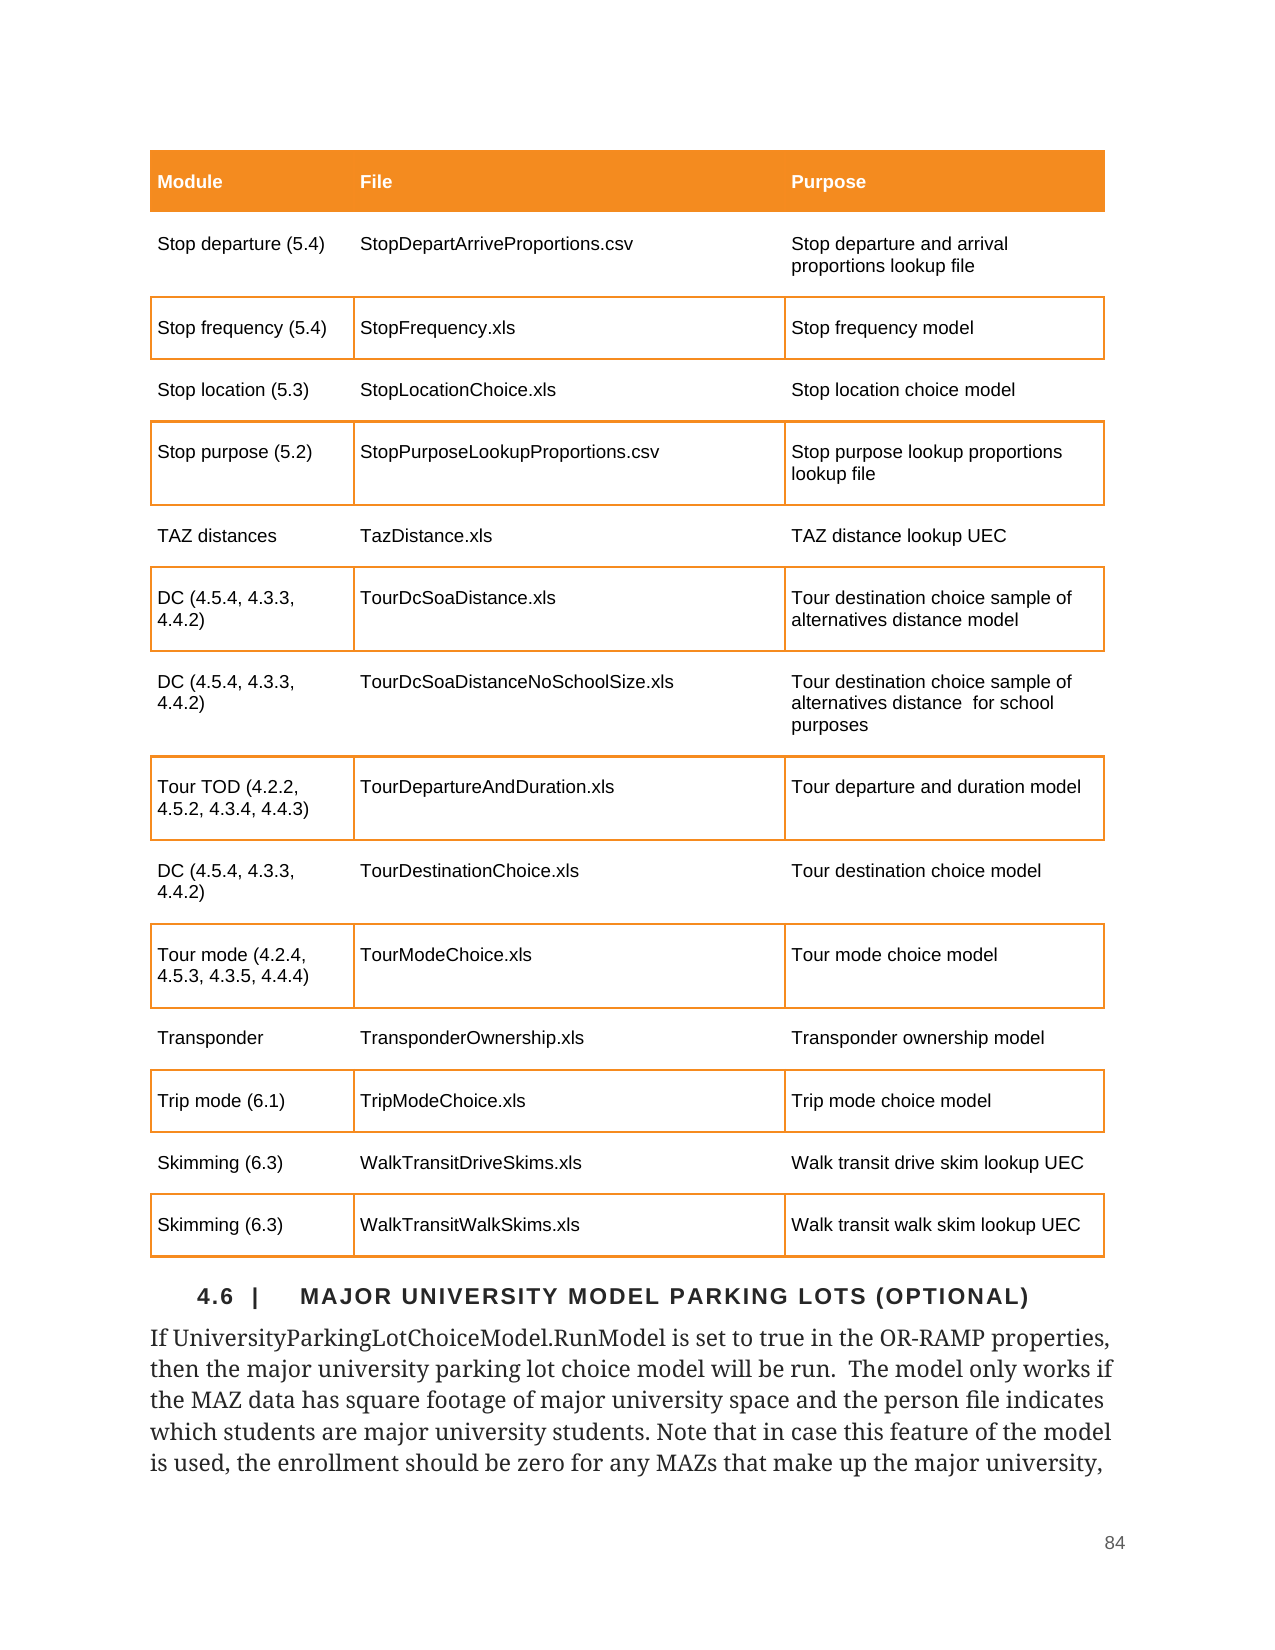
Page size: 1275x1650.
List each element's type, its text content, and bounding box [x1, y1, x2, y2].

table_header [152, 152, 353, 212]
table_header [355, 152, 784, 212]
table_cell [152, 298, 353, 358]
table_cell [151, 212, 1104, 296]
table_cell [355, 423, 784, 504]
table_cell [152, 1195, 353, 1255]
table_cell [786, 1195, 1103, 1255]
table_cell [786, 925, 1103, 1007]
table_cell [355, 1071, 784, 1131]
subtitle Major UniversIty Model Parking Lots (Optional) [197, 1278, 1125, 1309]
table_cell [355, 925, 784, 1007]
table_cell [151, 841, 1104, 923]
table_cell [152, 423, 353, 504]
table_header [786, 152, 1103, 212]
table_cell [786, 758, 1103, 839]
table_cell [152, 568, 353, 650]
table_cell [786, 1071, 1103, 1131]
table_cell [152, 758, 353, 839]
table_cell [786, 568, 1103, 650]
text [150, 1322, 1125, 1478]
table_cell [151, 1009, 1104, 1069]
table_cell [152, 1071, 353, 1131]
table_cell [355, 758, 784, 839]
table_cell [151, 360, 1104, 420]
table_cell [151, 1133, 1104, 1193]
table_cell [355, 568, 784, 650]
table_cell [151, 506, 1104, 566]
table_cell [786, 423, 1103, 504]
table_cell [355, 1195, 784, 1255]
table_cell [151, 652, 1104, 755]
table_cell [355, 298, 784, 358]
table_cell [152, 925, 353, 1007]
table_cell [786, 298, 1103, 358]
